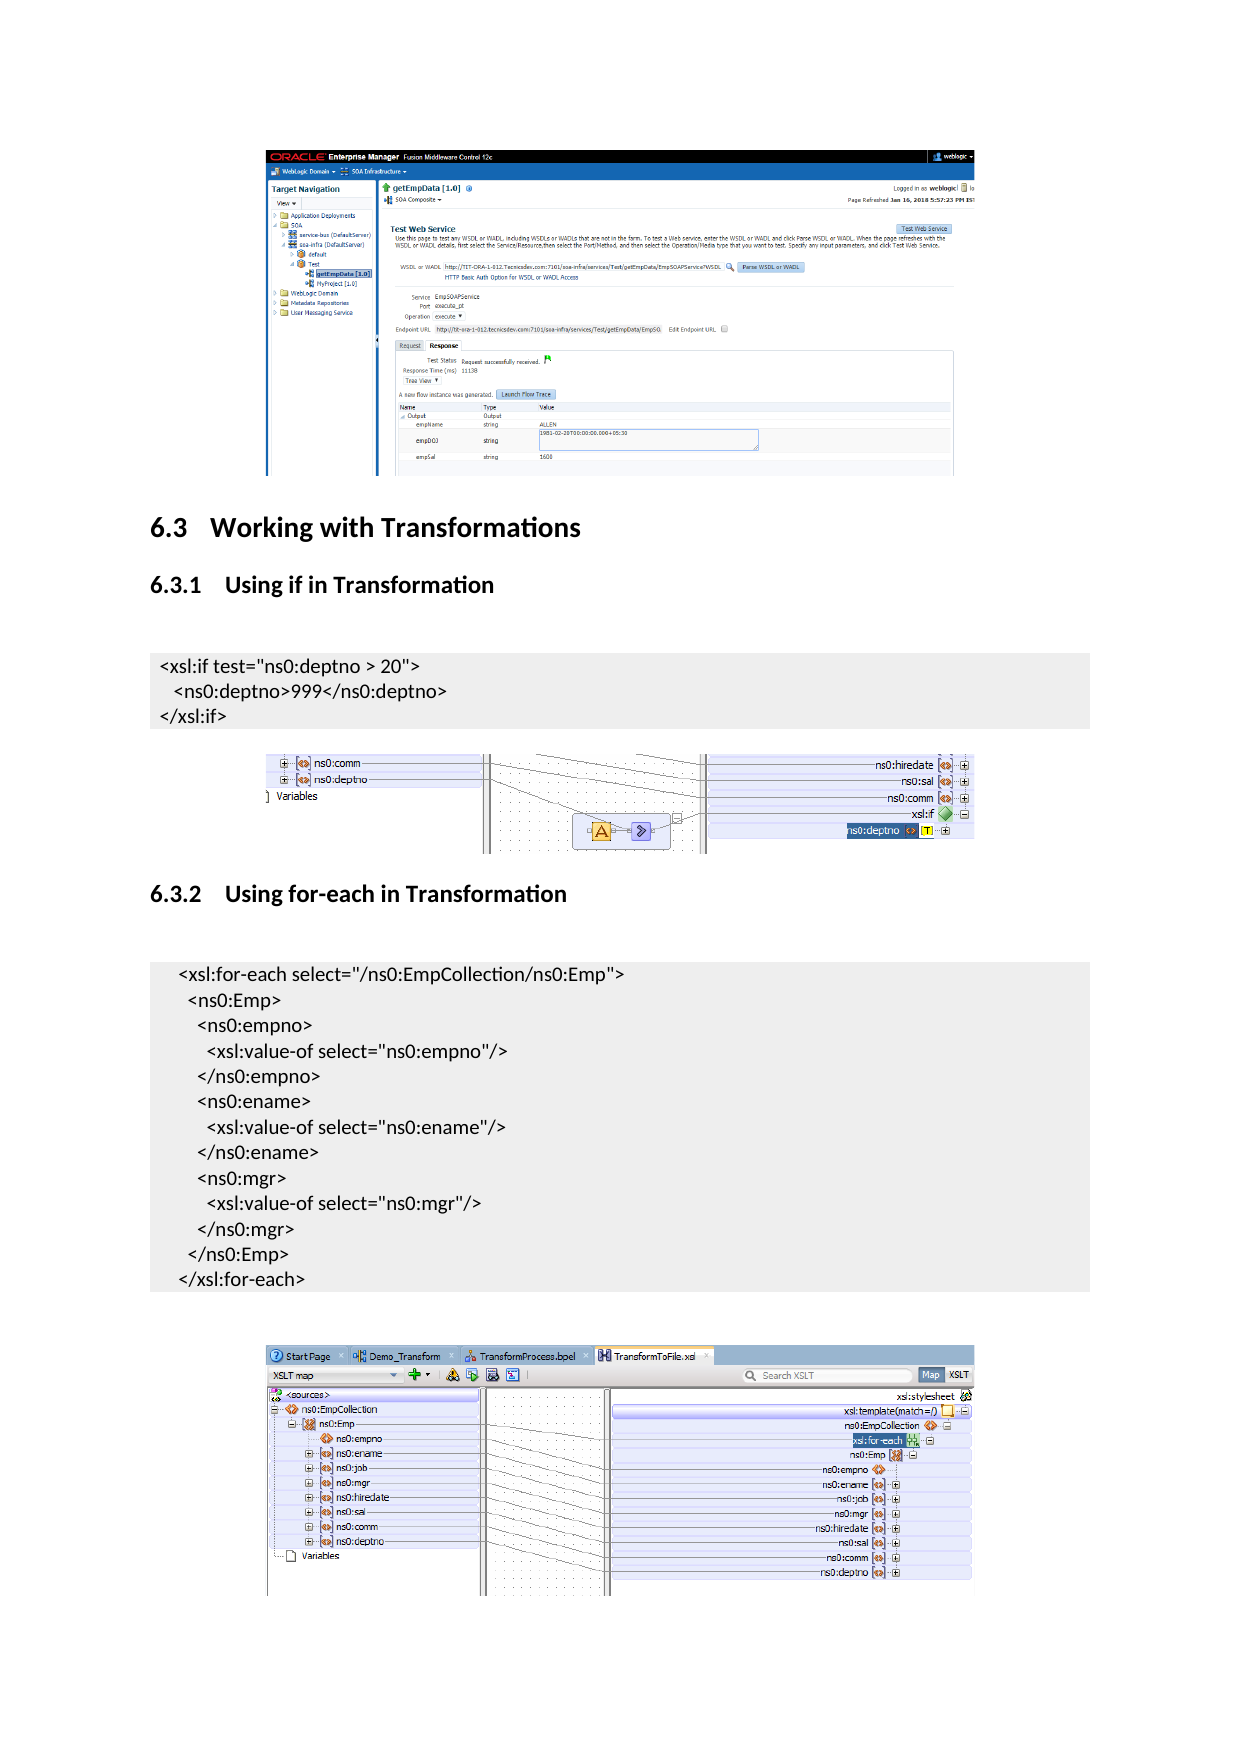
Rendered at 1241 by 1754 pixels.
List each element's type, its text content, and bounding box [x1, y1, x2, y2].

picture [265, 150, 975, 476]
text <xsl:value-of select="ns0:ename"/> [150, 1118, 1090, 1144]
subtitle Using if in Transformation [150, 573, 1090, 604]
text </ns0:ename> [150, 1144, 1090, 1169]
subtitle Using for-each in Transformation [150, 882, 1090, 913]
picture [265, 758, 975, 858]
text </xsl:for-each> [150, 1271, 1090, 1296]
picture [265, 1349, 975, 1600]
text <xsl:for-each select="/ns0:EmpCollection/ns0:Emp"> [150, 966, 1090, 991]
subtitle Working with Transformations [150, 509, 1090, 544]
text <xsl:value-of select="ns0:mgr"/> [150, 1194, 1090, 1220]
text <ns0:mgr> [150, 1169, 1090, 1194]
text </ns0:mgr> [150, 1220, 1090, 1245]
text </xsl:if> [150, 708, 1090, 733]
text <ns0:Emp> [150, 991, 1090, 1017]
text </ns0:Emp> [150, 1245, 1090, 1271]
text <xsl:value-of select="ns0:empno"/> [150, 1042, 1090, 1067]
text <ns0:empno> [150, 1017, 1090, 1042]
text </ns0:empno> [150, 1067, 1090, 1093]
text <xsl:if test="ns0:deptno > 20"> [150, 657, 1090, 682]
text <ns0:ename> [150, 1093, 1090, 1118]
text <ns0:deptno>999</ns0:deptno> [150, 682, 1090, 708]
